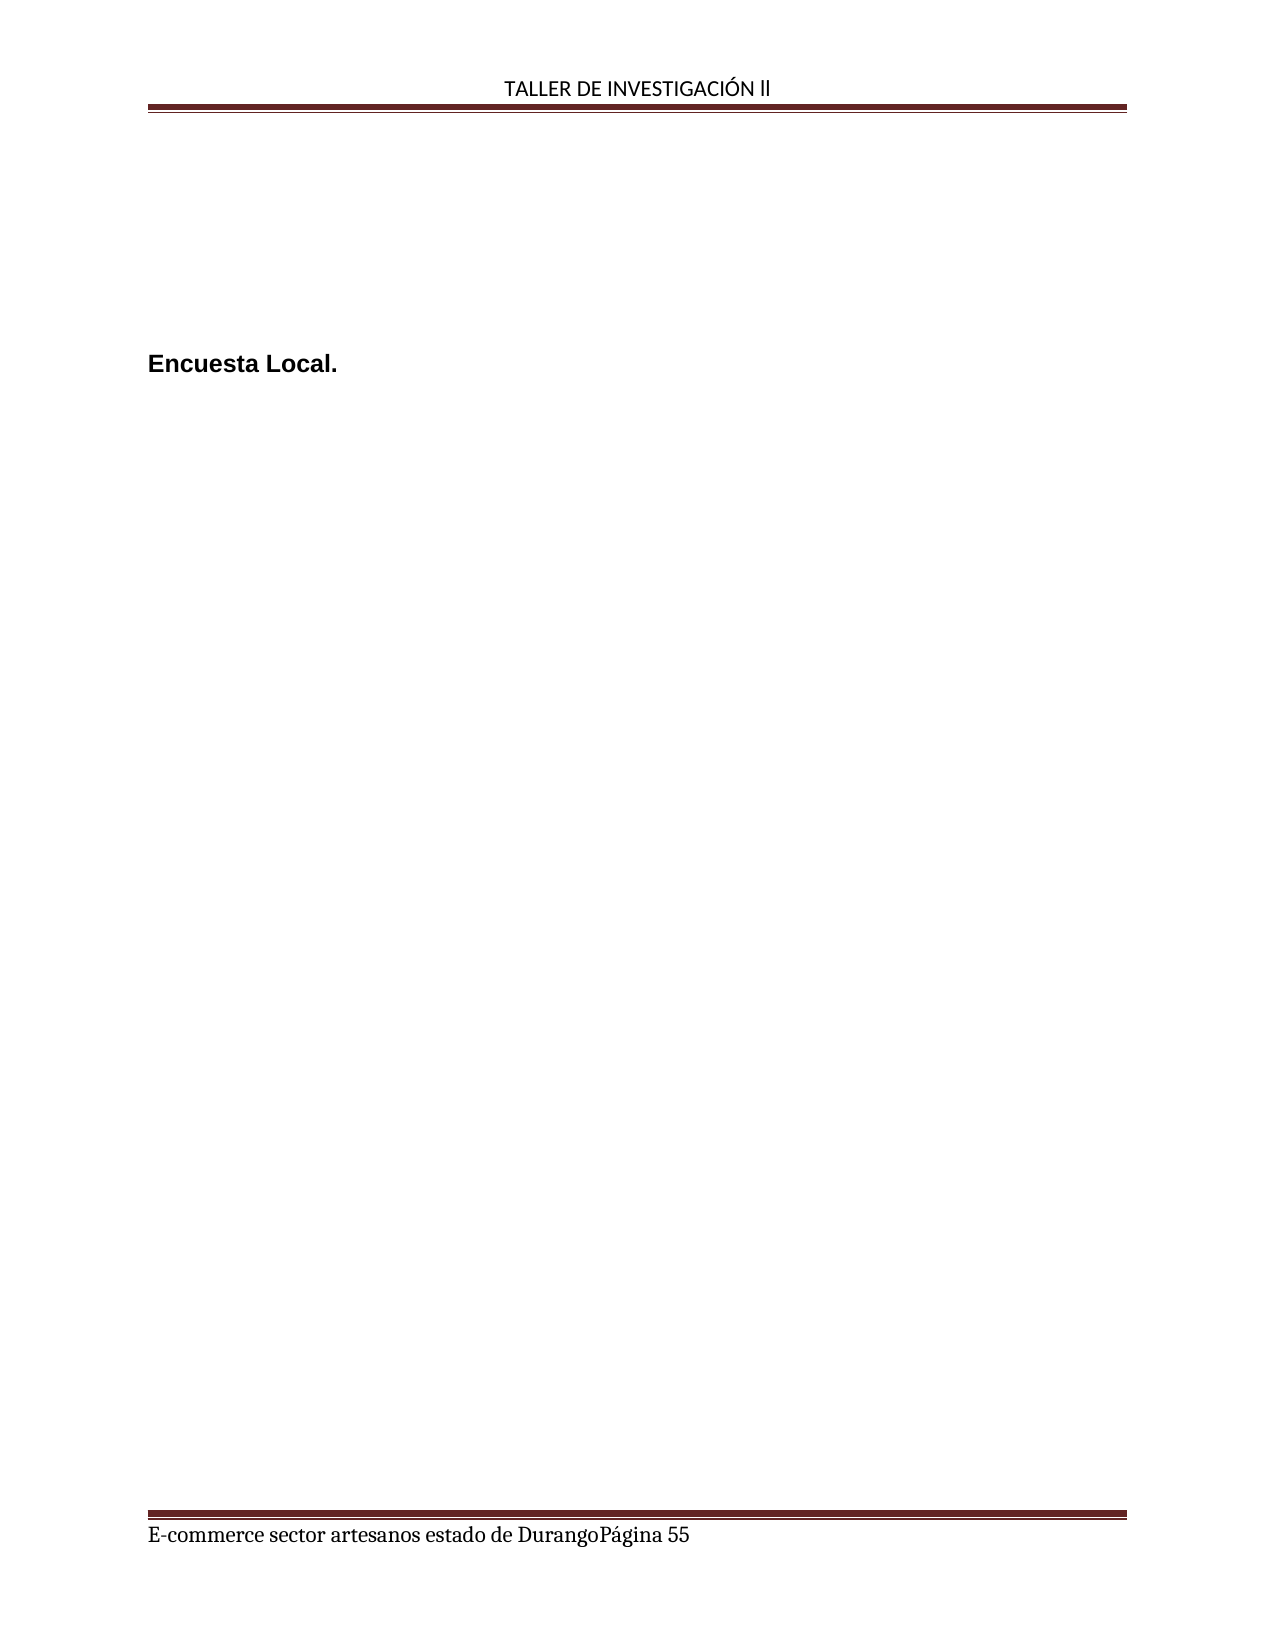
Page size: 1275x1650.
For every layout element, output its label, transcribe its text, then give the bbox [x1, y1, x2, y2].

text Encuesta Local. [148, 349, 1127, 378]
